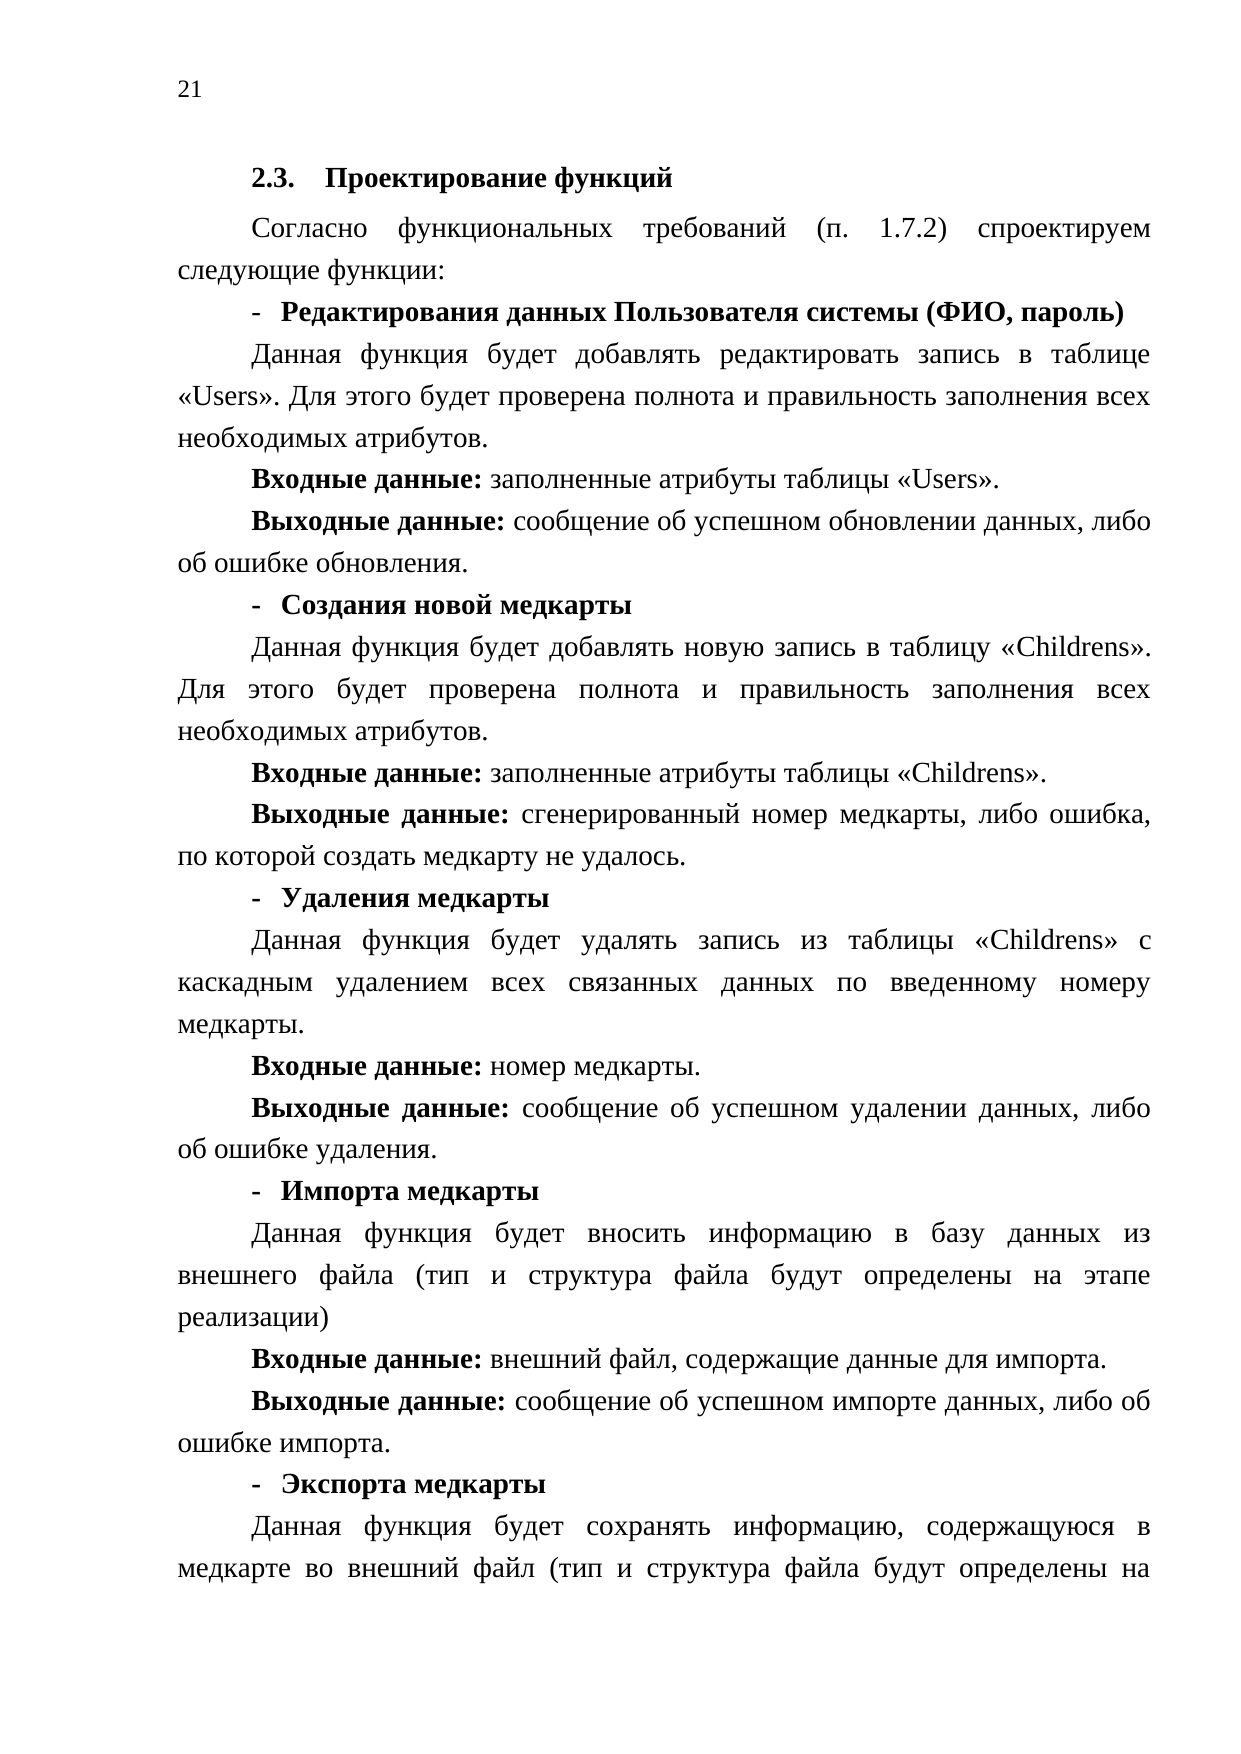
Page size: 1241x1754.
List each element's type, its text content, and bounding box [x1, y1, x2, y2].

list Выходные данные: сгенерированный номер медкарты, либо ошибка, по которой создать медкарту не удалось. [177, 797, 1152, 872]
text Входные данные: номер медкарты. [177, 1048, 1152, 1081]
list Входные данные: заполненные атрибуты таблицы «Childrens». [177, 755, 1152, 788]
list Данная функция будет добавлять редактировать запись в таблице «Users». Для этого будет проверена полнота и правильность заполнения всех необходимых атрибутов. [177, 336, 1152, 453]
text Данная функция будет удалять запись из таблицы «Childrens» с каскадным удалением всех связанных данных по введенному номеру медкарты. [177, 922, 1152, 1039]
text Согласно функциональных требований (п. 1.7.2) спроектируем следующие функции: [177, 210, 1152, 286]
text Выходные данные: сообщение об успешном обновлении данных, либо об ошибке обновления. [177, 503, 1152, 579]
text Выходные данные: сообщение об успешном удалении данных, либо об ошибке удаления. [177, 1090, 1152, 1165]
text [177, 1508, 1152, 1584]
list Входные данные: заполненные атрибуты таблицы «Users». [177, 462, 1152, 495]
list Импорта медкарты [177, 1173, 1152, 1207]
text Входные данные: внешний файл, содержащие данные для импорта. [177, 1341, 1152, 1374]
text Данная функция будет вносить информацию в базу данных из внешнего файла (тип и структура файла будут определены на этапе реализации) [177, 1215, 1152, 1333]
list Создания новой медкарты [177, 587, 1152, 621]
list Экспорта медкарты [177, 1467, 1152, 1500]
list Удаления медкарты [177, 880, 1152, 914]
subtitle Проектирование функций [177, 160, 1152, 194]
list Данная функция будет добавлять новую запись в таблицу «Childrens». Для этого будет проверена полнота и правильность заполнения всех необходимых атрибутов. [177, 629, 1152, 746]
list Редактирования данных Пользователя системы (ФИО, пароль) [177, 294, 1152, 328]
text Выходные данные: сообщение об успешном импорте данных, либо об ошибке импорта. [177, 1383, 1152, 1458]
